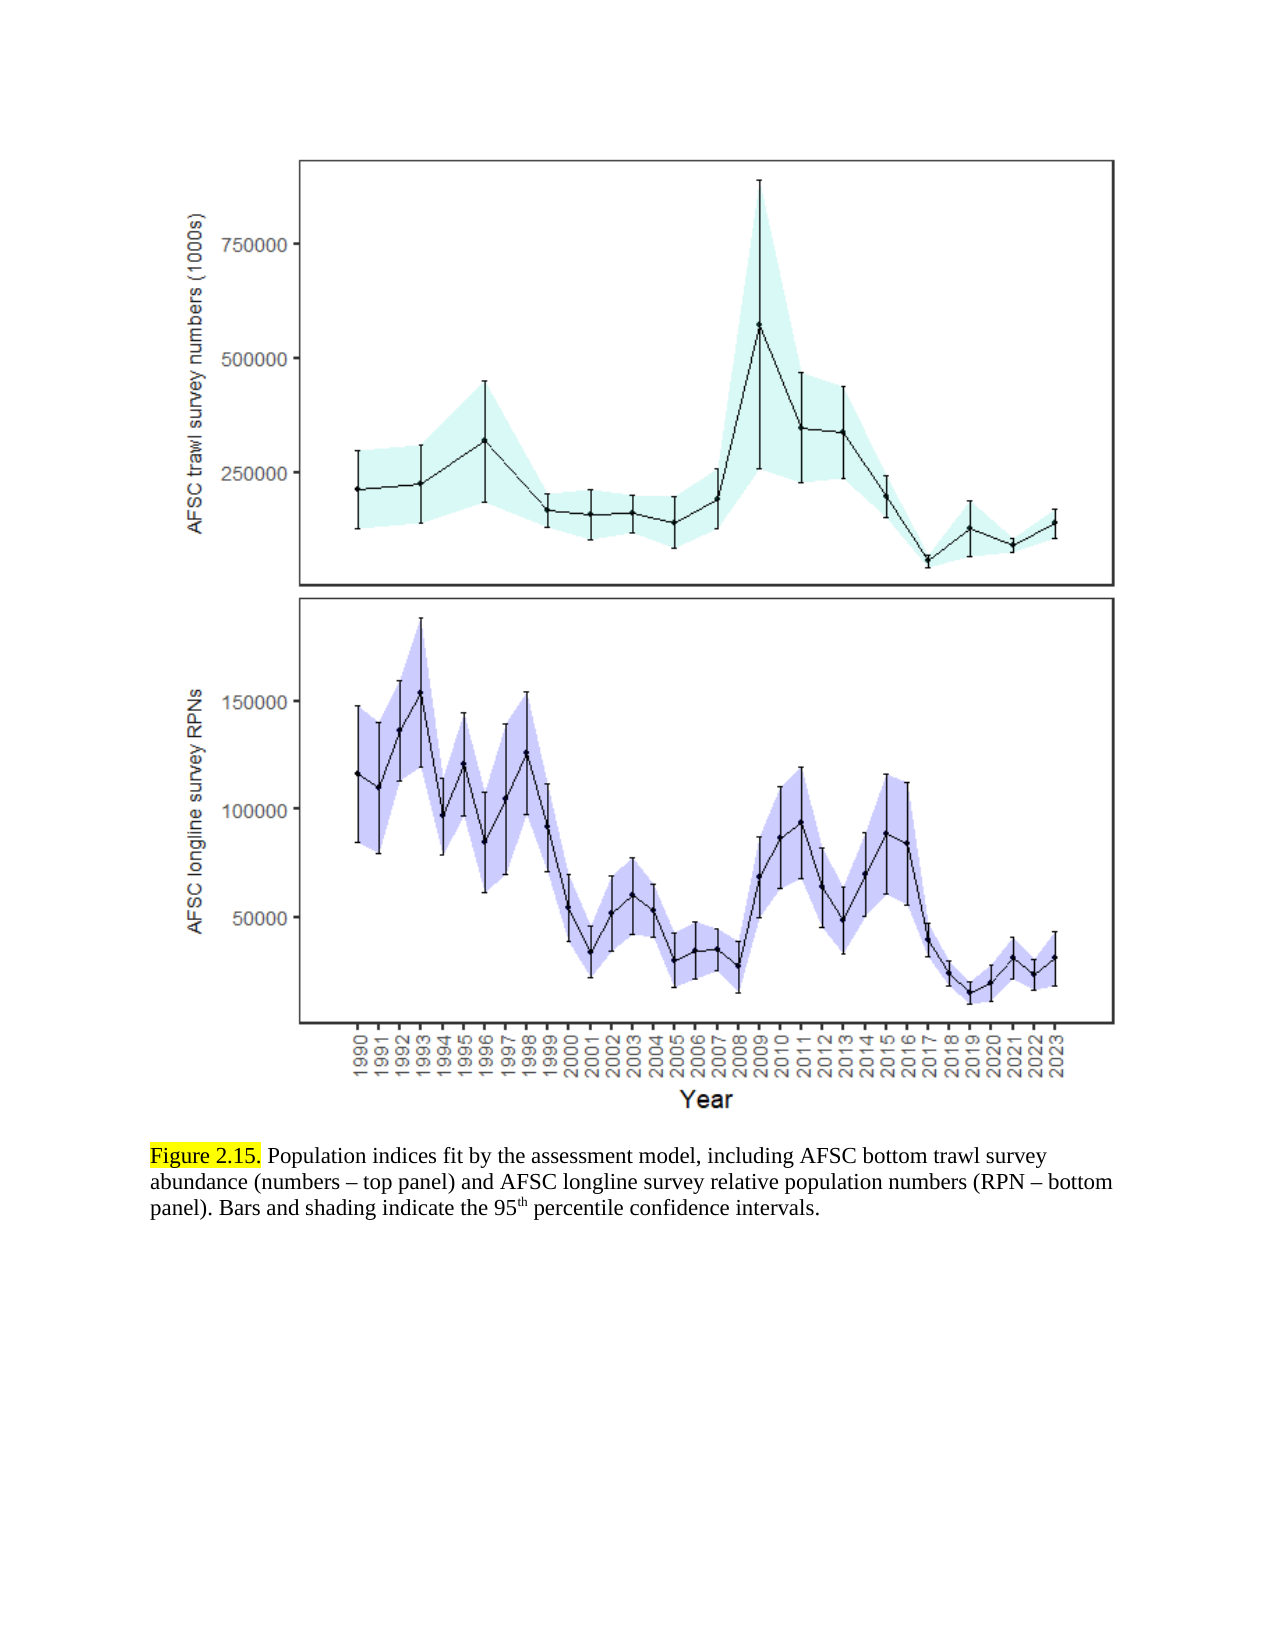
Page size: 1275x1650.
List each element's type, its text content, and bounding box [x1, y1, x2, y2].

subtitle Figure 2.15. Population indices fit by the assessment model, including AFSC bottom trawl survey abundance (numbers – top panel) and AFSC longline survey relative population numbers (RPN – bottom panel). Bars and shading indicate the 95th percentile confidence intervals. [150, 1142, 1125, 1221]
picture [150, 150, 1125, 1125]
